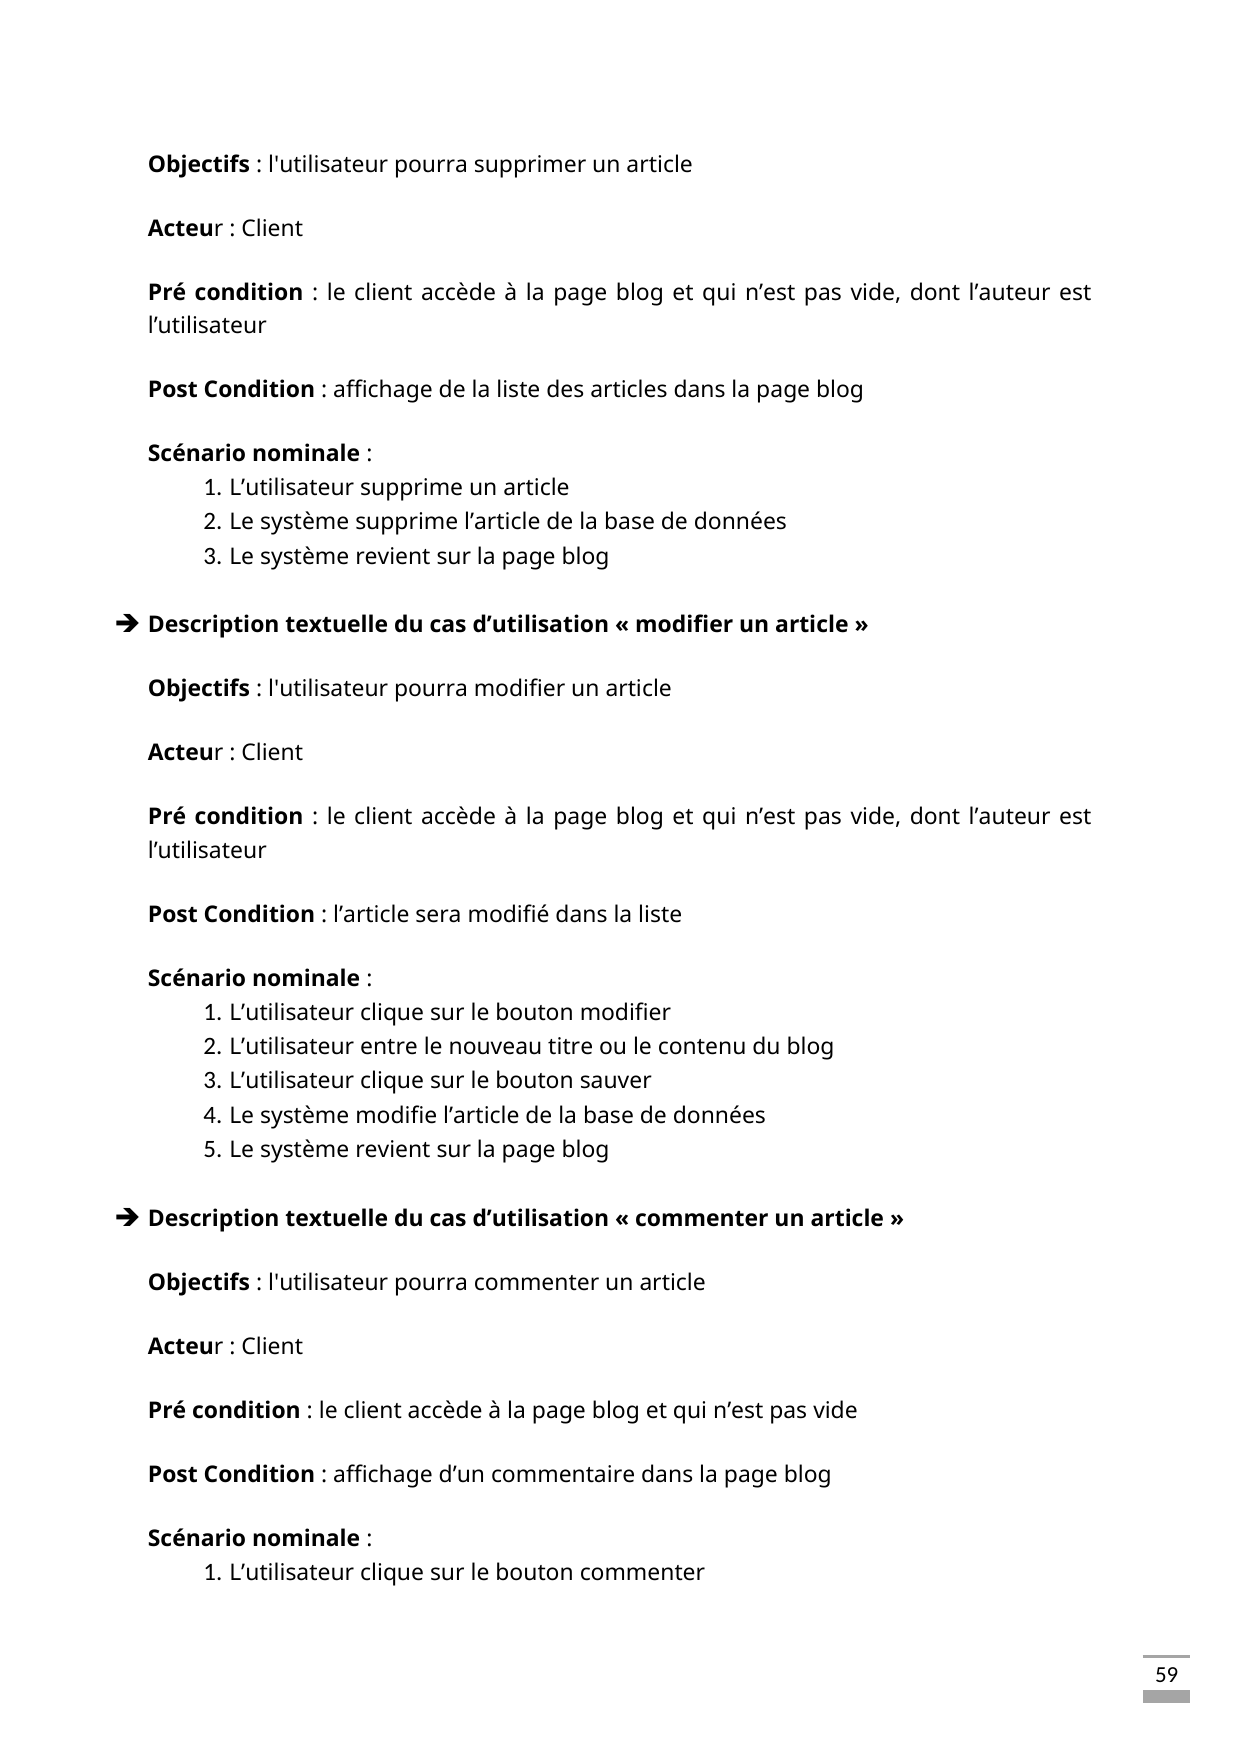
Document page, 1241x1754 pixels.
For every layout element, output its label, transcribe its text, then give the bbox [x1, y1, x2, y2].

list L’utilisateur supprime un article [203, 471, 1093, 502]
list Description textuelle du cas d’utilisation « modifier un article » [114, 608, 1093, 640]
list Le système revient sur la page blog [203, 540, 1093, 571]
text Objectifs : l'utilisateur pourra supprimer un article [148, 148, 1093, 179]
text Acteur : Client [148, 736, 1093, 768]
list L’utilisateur entre le nouveau titre ou le contenu du blog [203, 1030, 1093, 1061]
text Pré condition : le client accède à la page blog et qui n’est pas vide, dont l’auteur est l’utilisateur [148, 276, 1093, 341]
text Acteur : Client [148, 212, 1093, 243]
list Le système supprime l’article de la base de données [203, 505, 1093, 537]
list Le système modifie l’article de la base de données [203, 1099, 1093, 1130]
text Scénario nominale : [148, 1522, 1093, 1553]
list L’utilisateur clique sur le bouton modifier [203, 996, 1093, 1027]
list Description textuelle du cas d’utilisation « commenter un article » [114, 1202, 1093, 1233]
text Objectifs : l'utilisateur pourra modifier un article [148, 672, 1093, 704]
list Le système revient sur la page blog [203, 1133, 1093, 1164]
text Objectifs : l'utilisateur pourra commenter un article [148, 1266, 1093, 1297]
text Acteur : Client [148, 1330, 1093, 1361]
list L’utilisateur clique sur le bouton sauver [203, 1064, 1093, 1096]
text Scénario nominale : [148, 962, 1093, 993]
text Post Condition : affichage de la liste des articles dans la page blog [148, 373, 1093, 404]
text Scénario nominale : [148, 437, 1093, 468]
text Pré condition : le client accède à la page blog et qui n’est pas vide, dont l’auteur est l’utilisateur [148, 800, 1093, 865]
text Post Condition : l’article sera modifié dans la liste [148, 898, 1093, 929]
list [203, 1556, 1093, 1587]
text Pré condition : le client accède à la page blog et qui n’est pas vide [148, 1394, 1093, 1425]
text Post Condition : affichage d’un commentaire dans la page blog [148, 1458, 1093, 1489]
